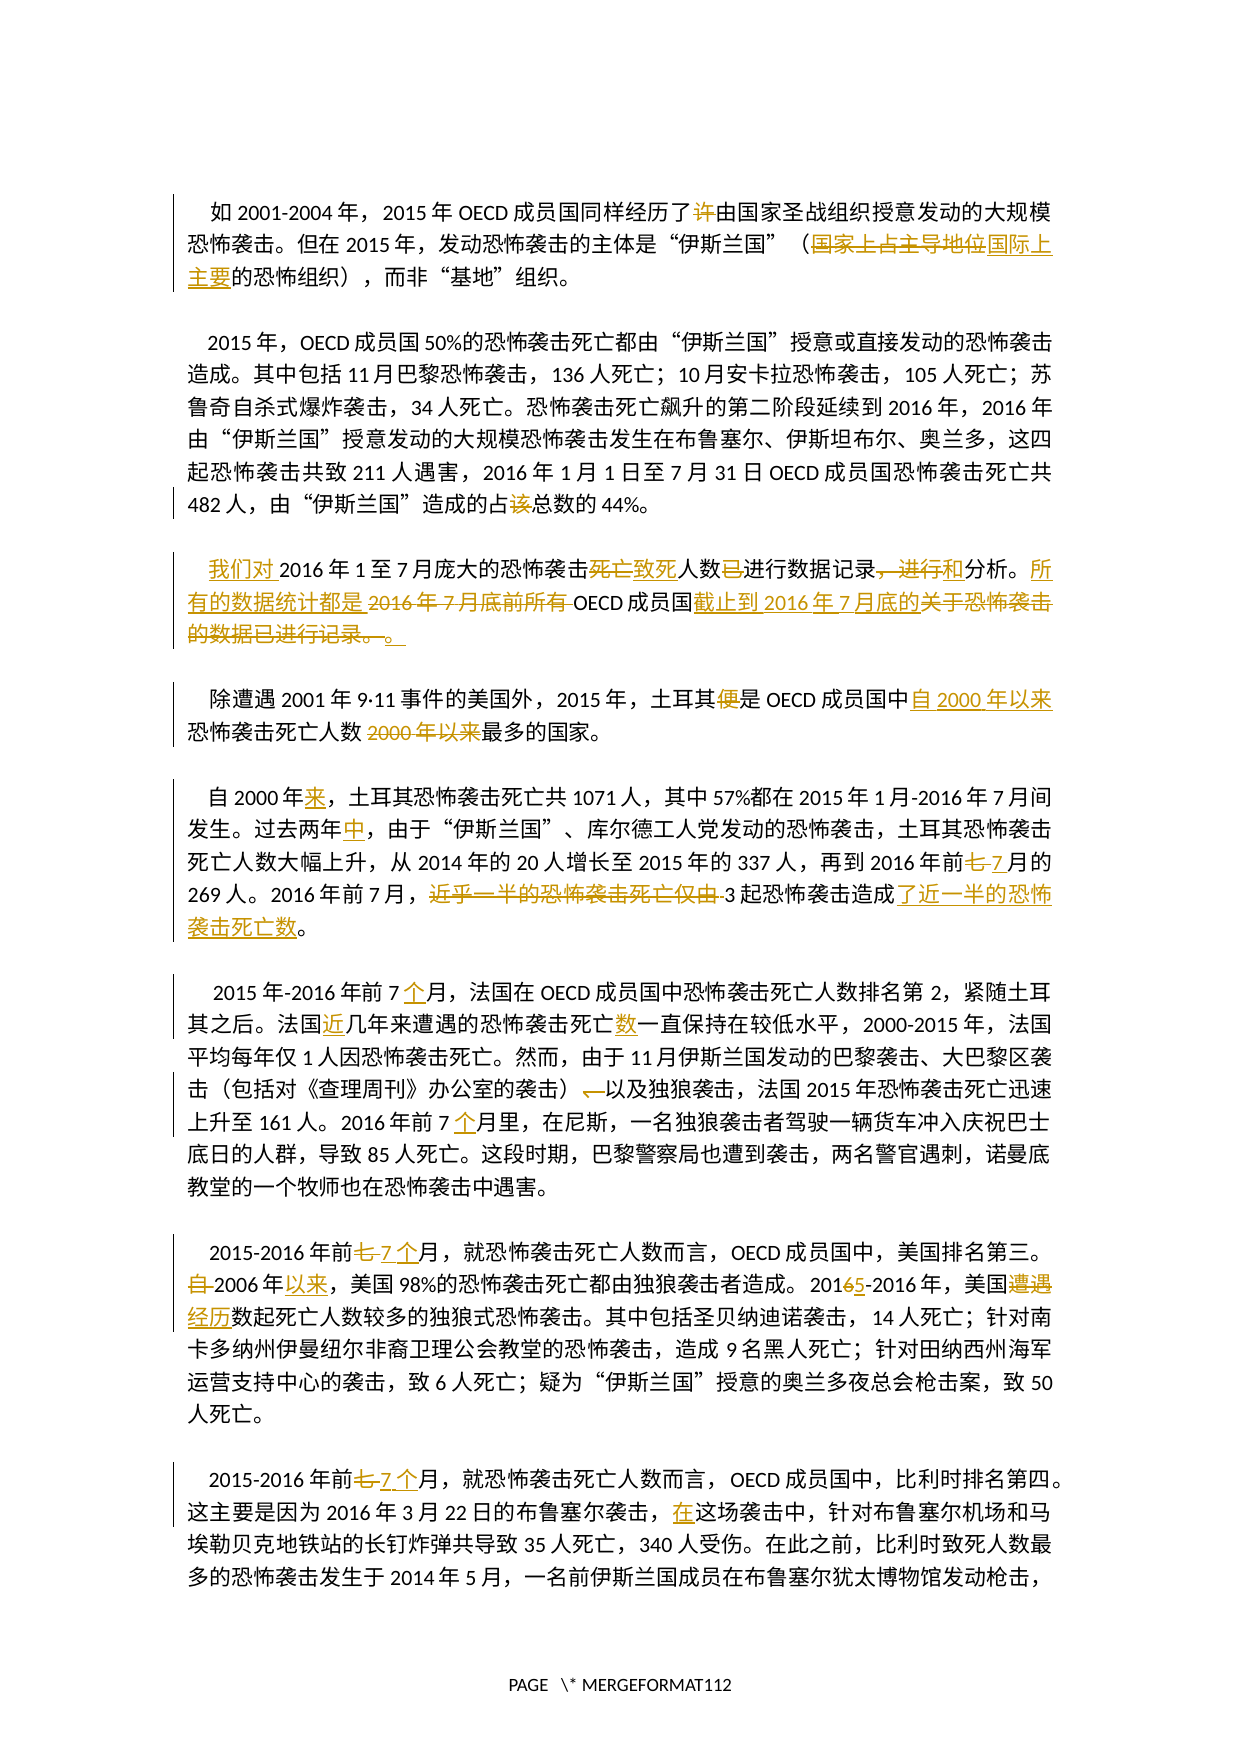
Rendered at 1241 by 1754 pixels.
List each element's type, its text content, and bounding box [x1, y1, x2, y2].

text 自2000年，土耳其恐怖袭击死亡共1071人，其中57%都在2015年1月-2016年7月间发生。过去两年，由于“伊斯兰国”、库尔德工人党发动的恐怖袭击，土耳其恐怖袭击死亡人数大幅上升，从2014年的20人增长至2015年的337人，再到2016年前月的269人。2016年前7月，3起恐怖袭击造成。 [187, 779, 1053, 942]
text 2016年1至7月庞大的恐怖袭击人数进行数据记录分析。OECD成员国 [187, 552, 1053, 649]
text 2015年-2016年前7月，法国在OECD成员国中恐怖袭击死亡人数排名第2，紧随土耳其之后。法国几年来遭遇的恐怖袭击死亡一直保持在较低水平，2000-2015年，法国平均每年仅1人因恐怖袭击死亡。然而，由于11月伊斯兰国发动的巴黎袭击、大巴黎区袭击（包括对《查理周刊》办公室的袭击）以及独狼袭击，法国2015年恐怖袭击死亡迅速上升至161人。2016年前7月里，在尼斯，一名独狼袭击者驾驶一辆货车冲入庆祝巴士底日的人群，导致85人死亡。这段时期，巴黎警察局也遭到袭击，两名警官遇刺，诺曼底教堂的一个牧师也在恐怖袭击中遇害。 [187, 974, 1053, 1202]
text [187, 1462, 1053, 1592]
text 如2001-2004年，2015年OECD成员国同样经历了由国家圣战组织授意发动的大规模恐怖袭击。但在2015年，发动恐怖袭击的主体是“伊斯兰国”（的恐怖组织），而非“基地”组织。 [187, 194, 1053, 292]
text 2015年，OECD成员国50%的恐怖袭击死亡都由“伊斯兰国”授意或直接发动的恐怖袭击造成。其中包括11月巴黎恐怖袭击，136人死亡；10月安卡拉恐怖袭击，105人死亡；苏鲁奇自杀式爆炸袭击，34人死亡。恐怖袭击死亡飙升的第二阶段延续到2016年，2016年由“伊斯兰国”授意发动的大规模恐怖袭击发生在布鲁塞尔、伊斯坦布尔、奥兰多，这四起恐怖袭击共致211人遇害，2016年1月1日至7月31日OECD成员国恐怖袭击死亡共482人，由“伊斯兰国”造成的占总数的44%。 [187, 324, 1053, 519]
text 除遭遇2001年9·11事件的美国外，2015年，土耳其是OECD成员国中恐怖袭击死亡人数最多的国家。 [187, 682, 1053, 747]
text 2015-2016年前月，就恐怖袭击死亡人数而言，OECD成员国中，美国排名第三。2006年，美国98%的恐怖袭击死亡都由独狼袭击者造成。201-2016年，美国数起死亡人数较多的独狼式恐怖袭击。其中包括圣贝纳迪诺袭击，14人死亡；针对南卡多纳州伊曼纽尔非裔卫理公会教堂的恐怖袭击，造成9名黑人死亡；针对田纳西州海军运营支持中心的袭击，致6人死亡；疑为“伊斯兰国”授意的奥兰多夜总会枪击案，致50人死亡。 [187, 1234, 1053, 1429]
